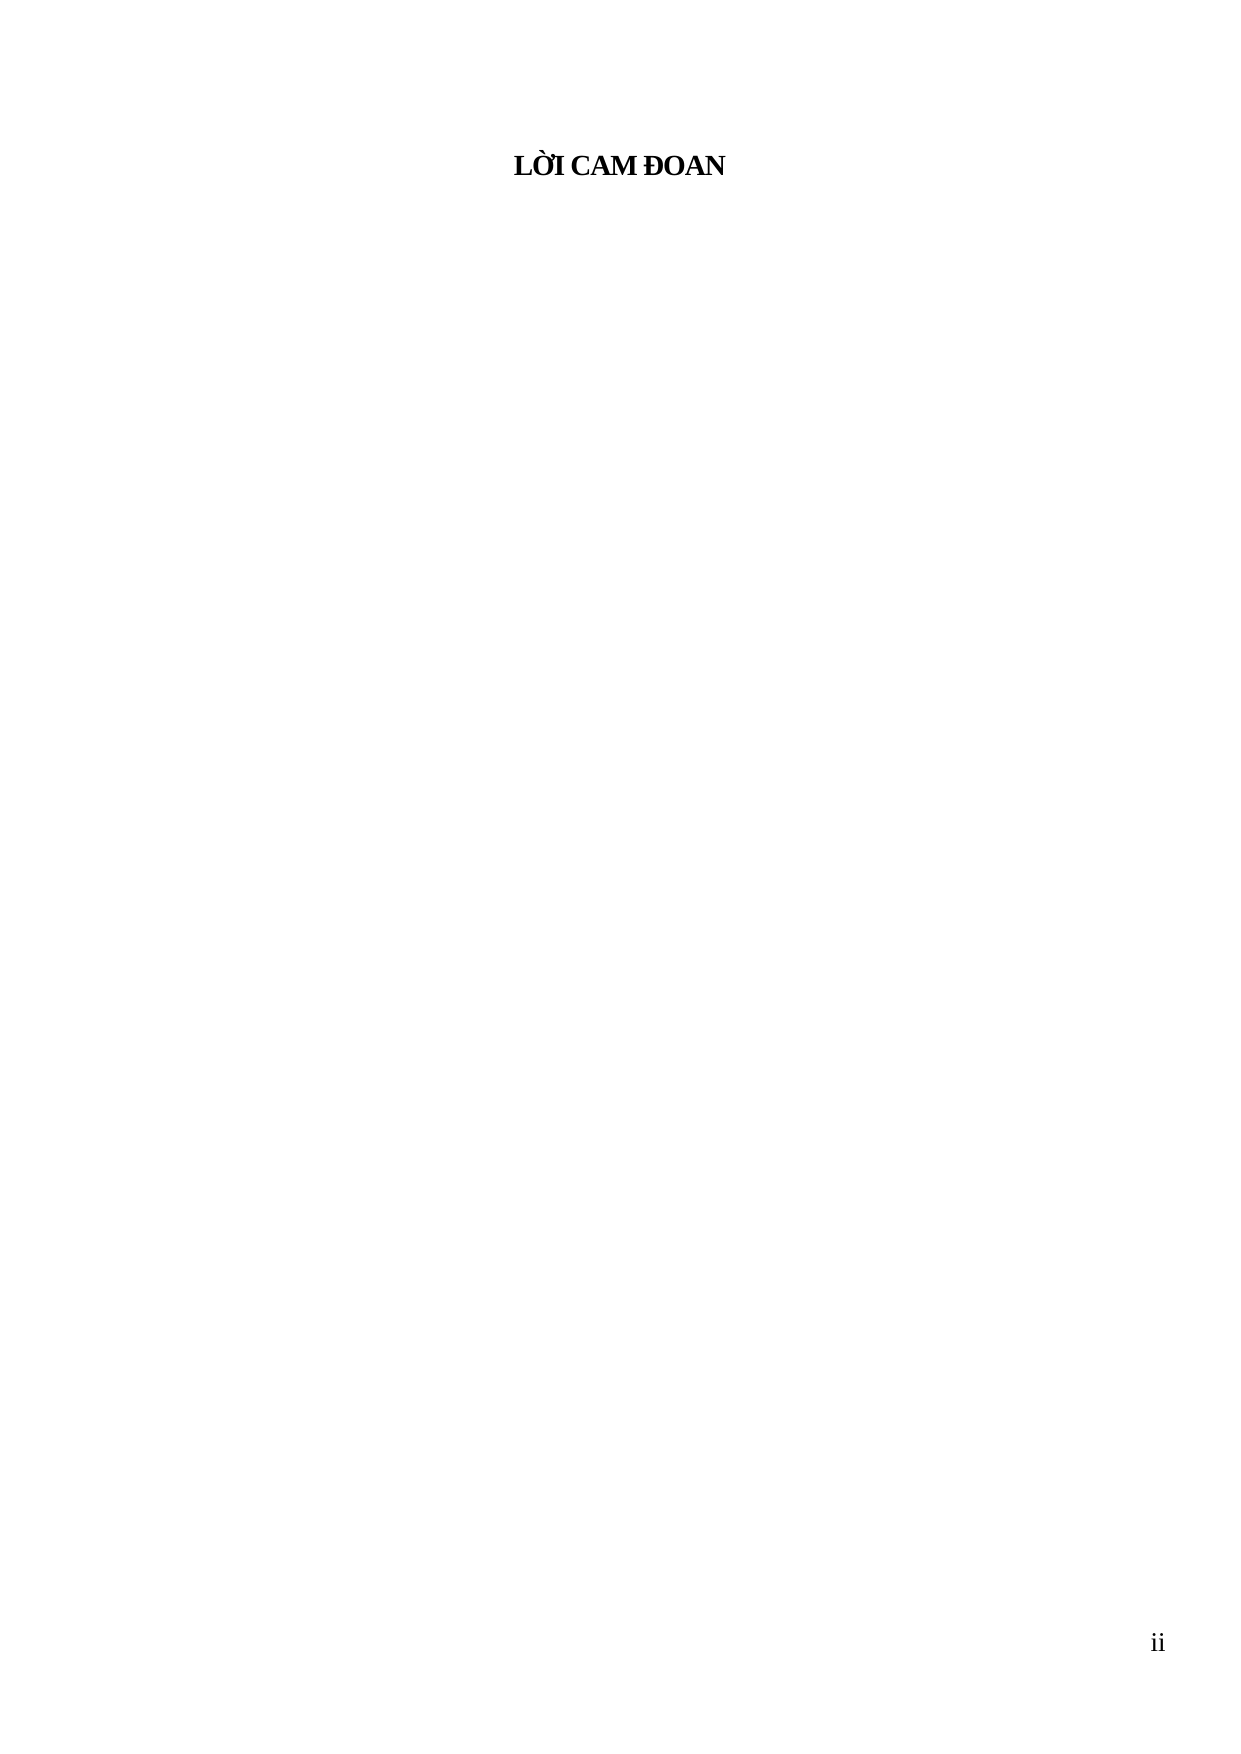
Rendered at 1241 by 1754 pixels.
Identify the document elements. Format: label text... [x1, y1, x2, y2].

title LỜI CAM ĐOAN [75, 148, 1165, 181]
